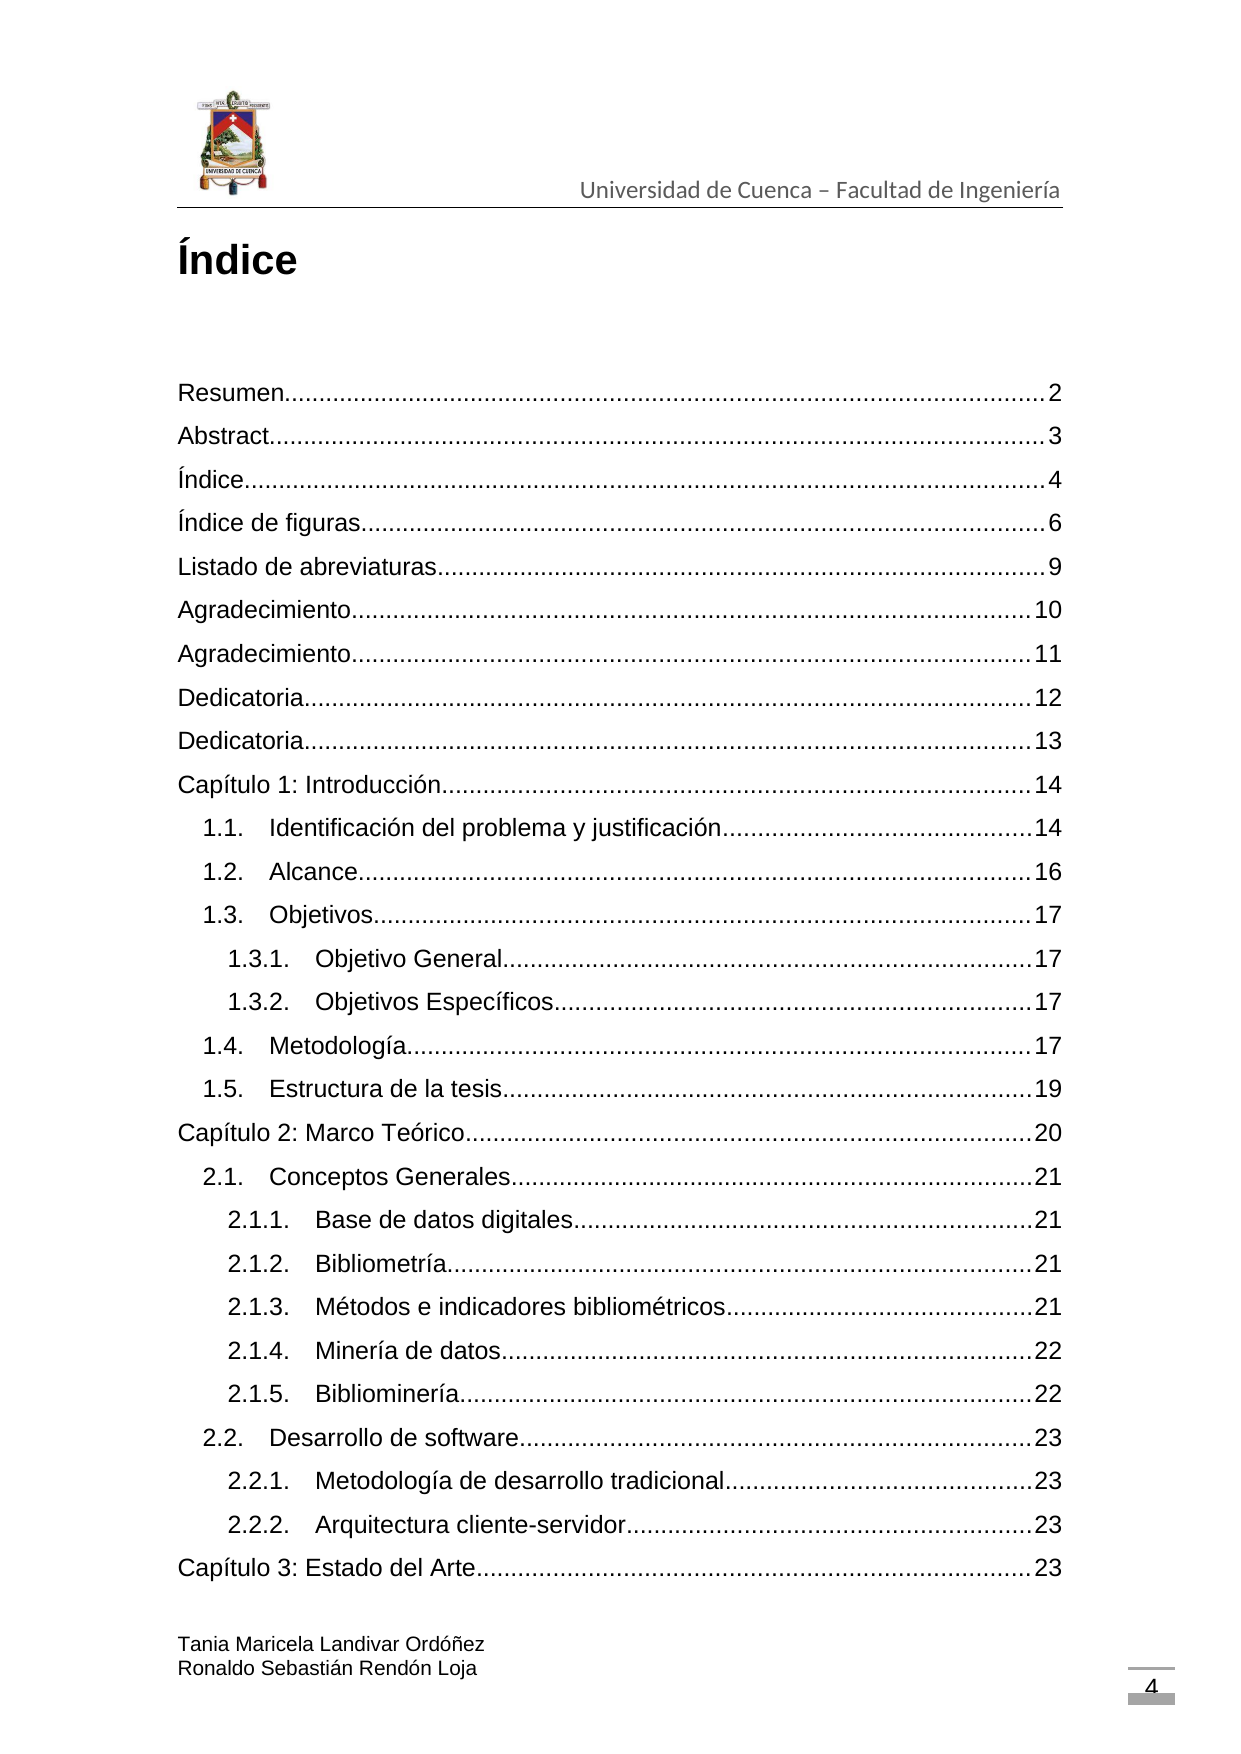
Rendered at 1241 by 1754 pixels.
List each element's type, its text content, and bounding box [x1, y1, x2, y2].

subtitle Índice [177, 235, 1063, 283]
picture [177, 86, 290, 199]
